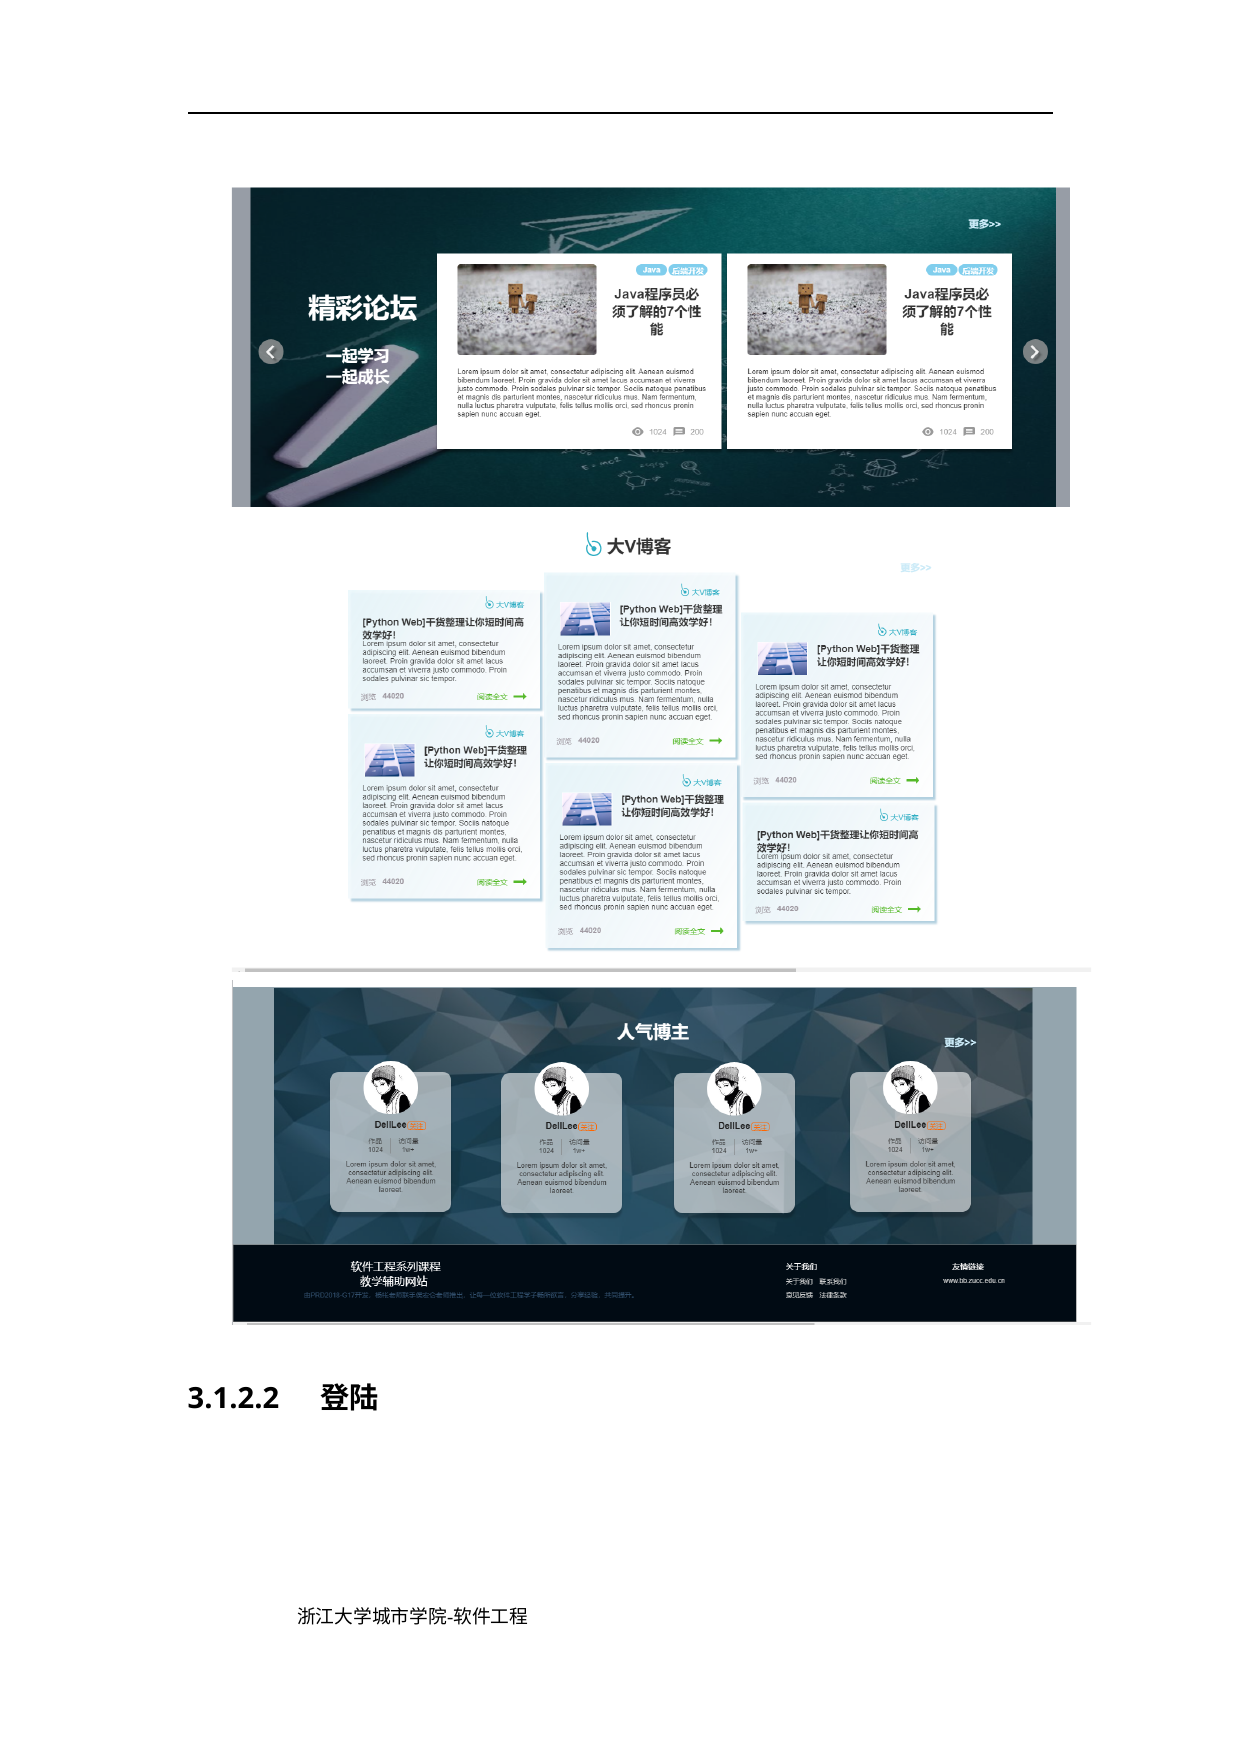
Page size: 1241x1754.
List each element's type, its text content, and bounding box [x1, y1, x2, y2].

text 登陆 [187, 1363, 1053, 1428]
picture [231, 520, 1092, 972]
picture [231, 980, 1092, 1325]
picture [231, 172, 1092, 507]
